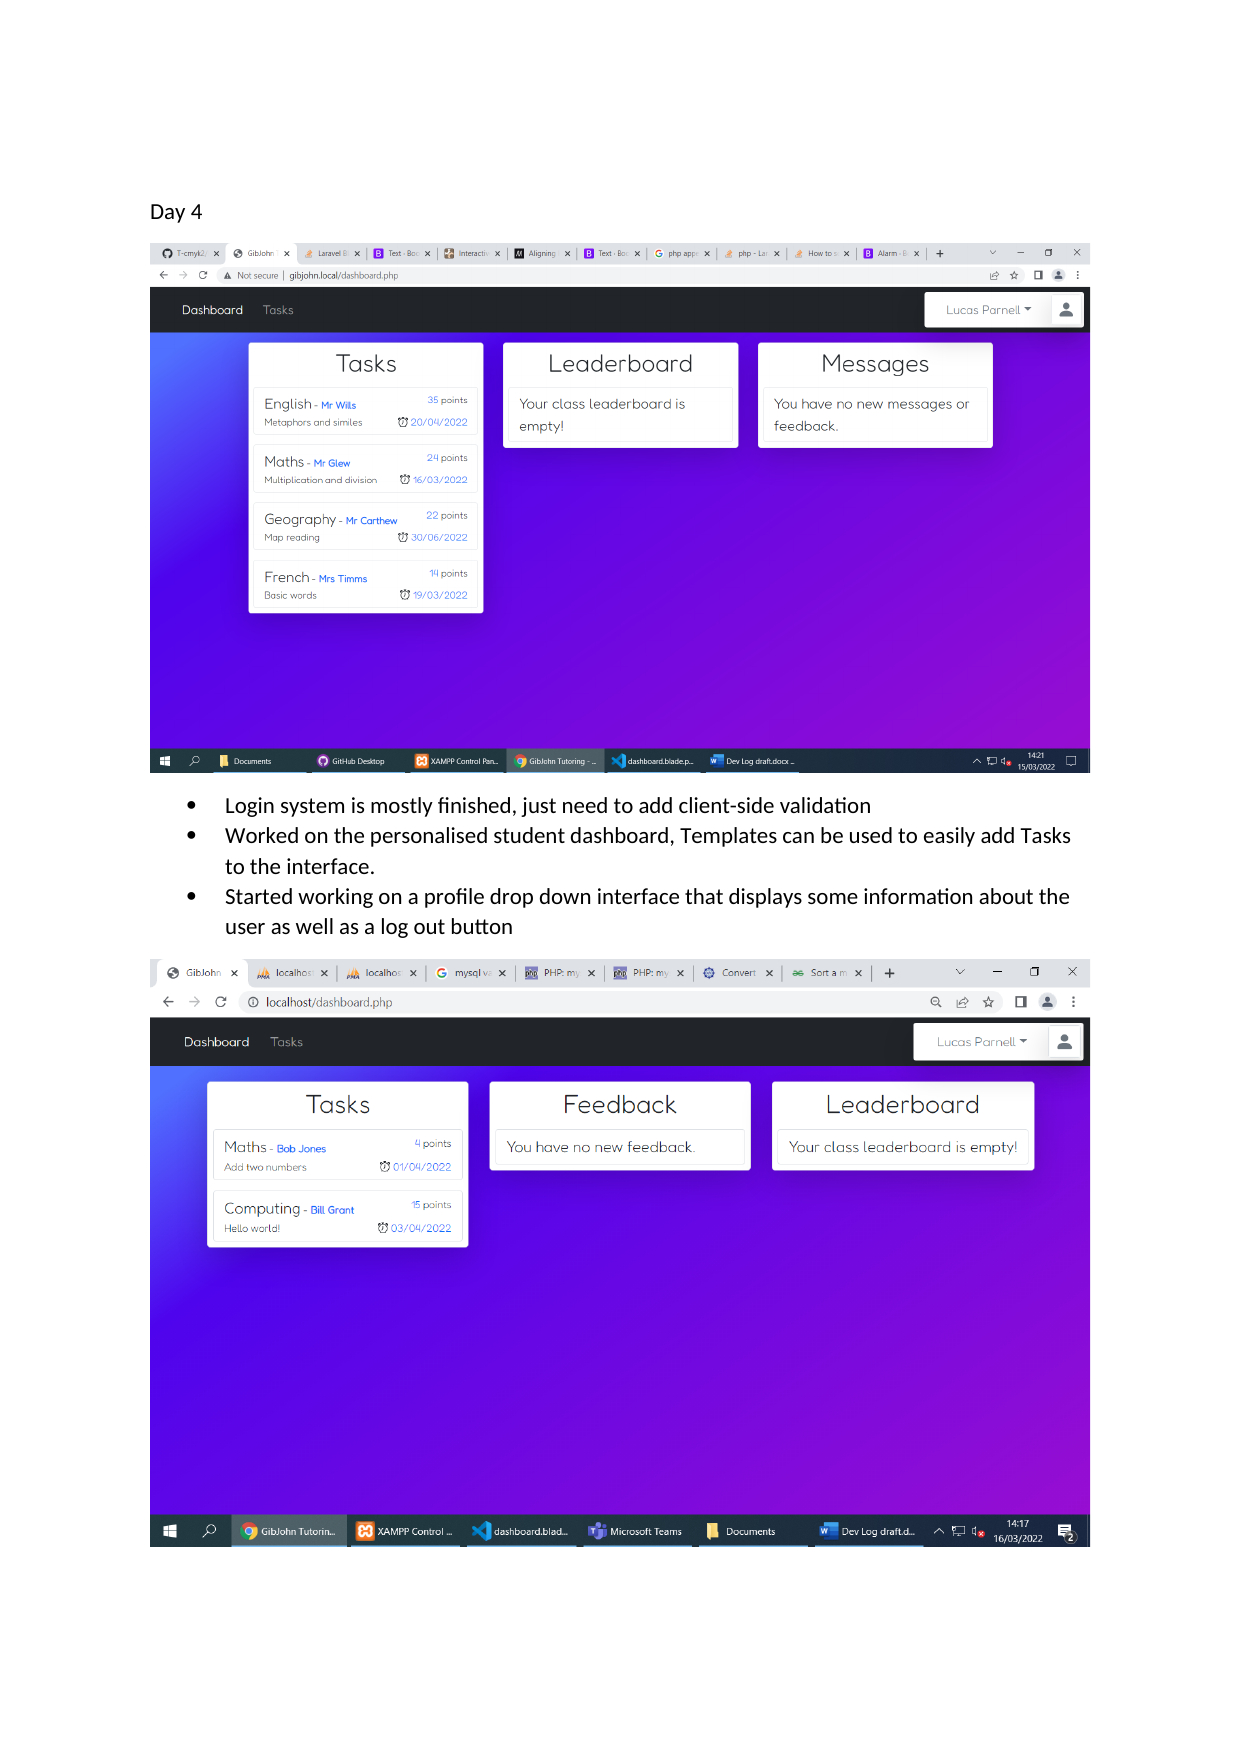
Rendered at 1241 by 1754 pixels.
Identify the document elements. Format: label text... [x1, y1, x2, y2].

list Started working on a profile drop down interface that displays some information about the user as well as a log out button [187, 882, 1090, 940]
picture [150, 959, 1091, 1547]
list Login system is mostly finished, just need to add client-side validation [187, 791, 1090, 819]
text Day 4 [150, 197, 1090, 225]
list Worked on the personalised student dashboard, Templates can be used to easily add Tasks to the interface. [187, 822, 1090, 880]
picture [150, 243, 1091, 773]
